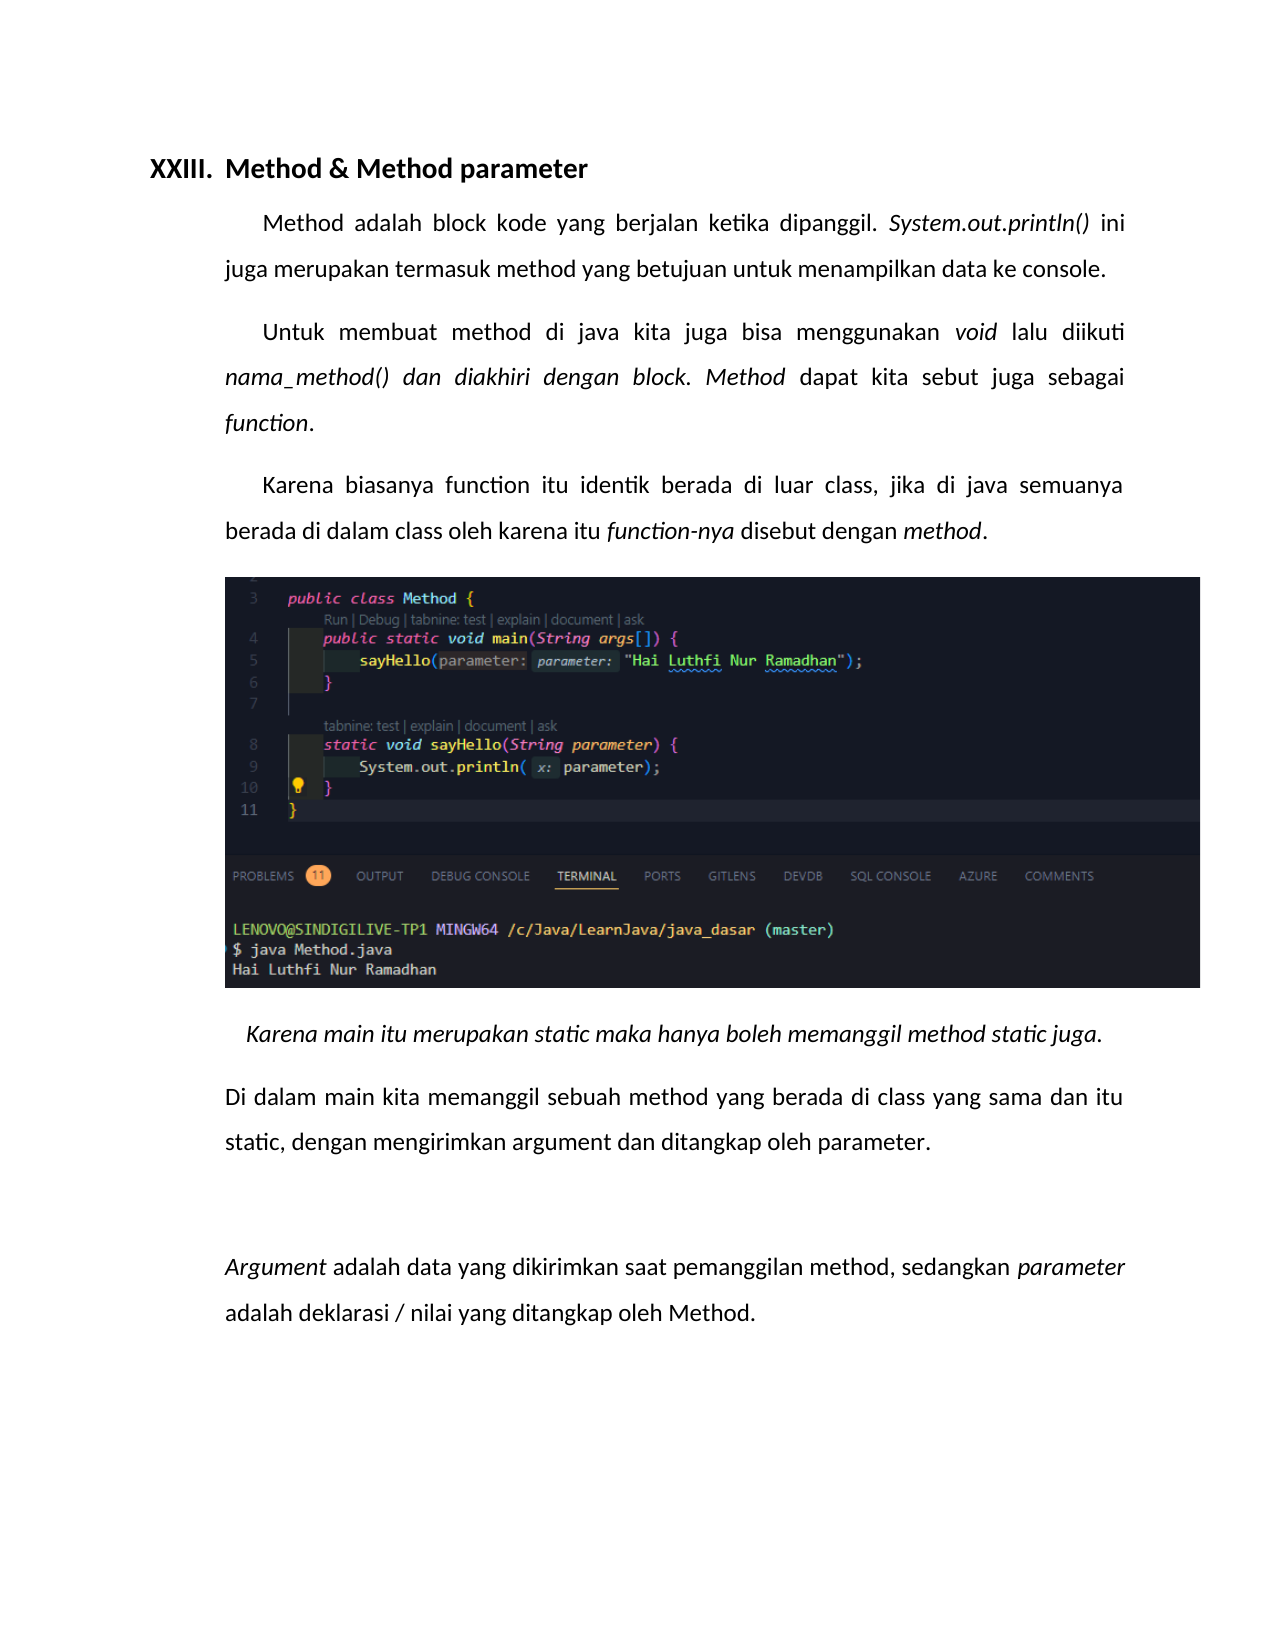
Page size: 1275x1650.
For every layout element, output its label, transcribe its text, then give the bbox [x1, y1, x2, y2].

picture [225, 577, 1200, 988]
text Method adalah block kode yang berjalan ketika dipanggil. System.out.println() ini juga merupakan termasuk method yang betujuan untuk menampilkan data ke console. [225, 208, 1125, 284]
text Karena main itu merupakan static maka hanya boleh memanggil method static juga. [225, 1018, 1125, 1049]
text Di dalam main kita memanggil sebuah method yang berada di class yang sama dan itu static, dengan mengirimkan argument dan ditangkap oleh parameter. [225, 1081, 1125, 1157]
text Karena biasanya function itu identik berada di luar class, jika di java semuanya berada di dalam class oleh karena itu function-nya disebut dengan method. [225, 469, 1125, 546]
text Untuk membuat method di java kita juga bisa menggunakan void lalu diikuti nama_method() dan diakhiri dengan block. Method dapat kita sebut juga sebagai function. [225, 316, 1125, 438]
text Argument adalah data yang dikirimkan saat pemanggilan method, sedangkan parameter adalah deklarasi / nilai yang ditangkap oleh Method. [225, 1251, 1125, 1328]
subtitle Method & Method parameter [150, 150, 1125, 186]
